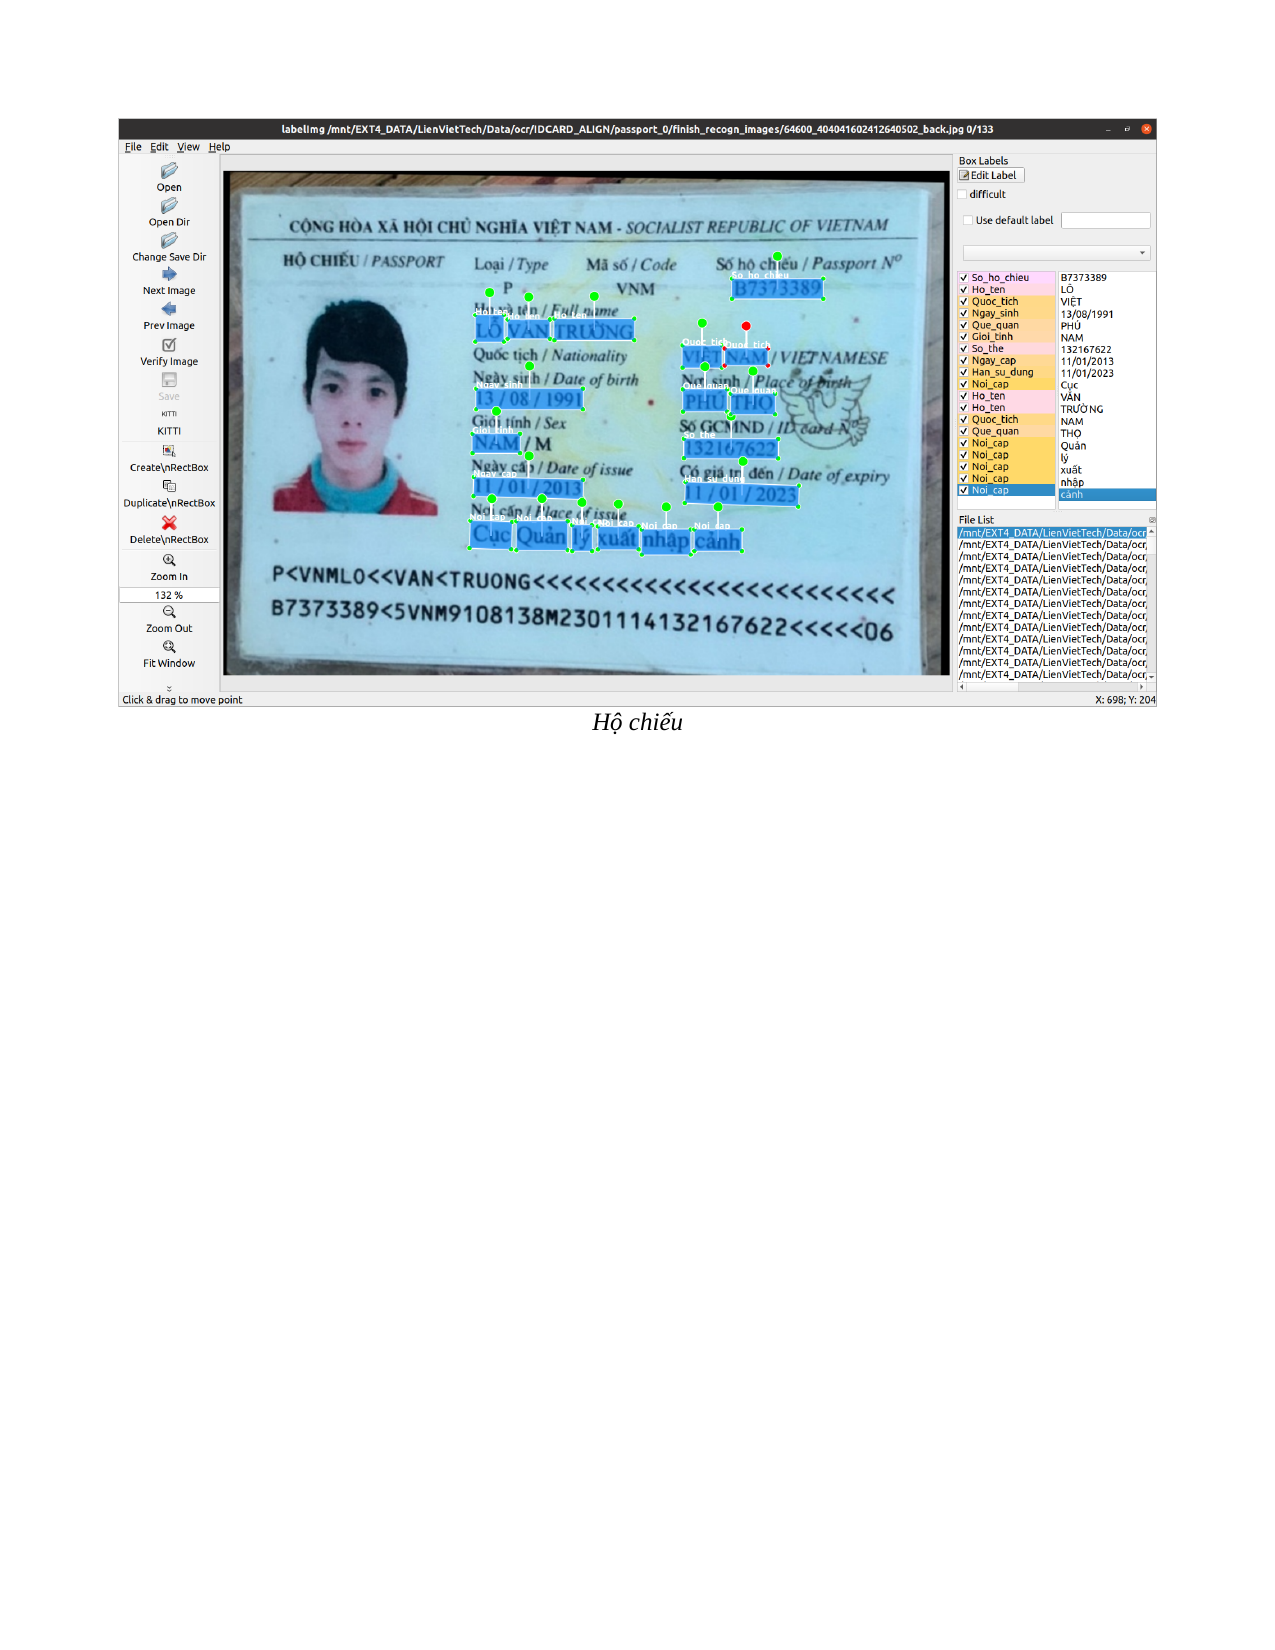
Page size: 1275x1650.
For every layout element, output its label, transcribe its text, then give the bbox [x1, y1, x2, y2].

picture [118, 118, 1157, 707]
text Hộ chiếu [118, 707, 1157, 735]
